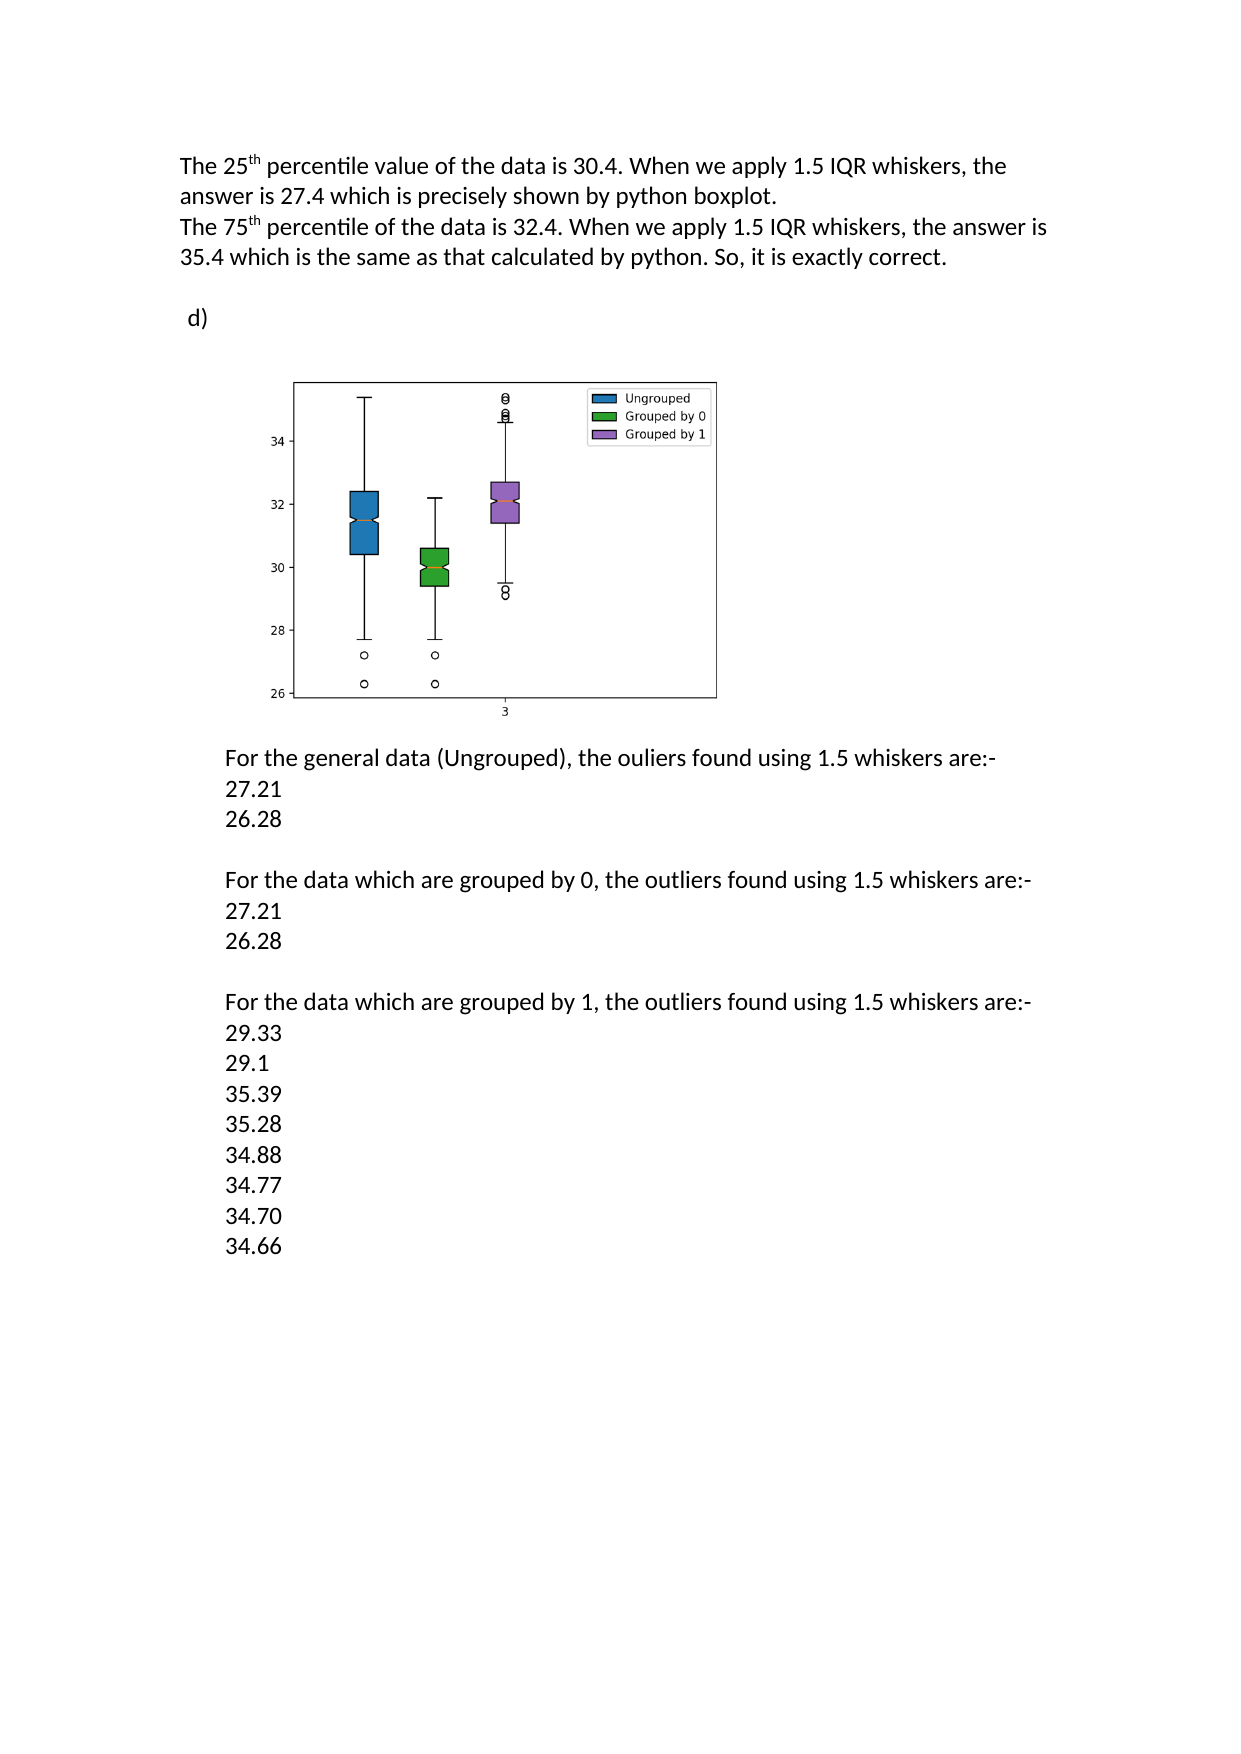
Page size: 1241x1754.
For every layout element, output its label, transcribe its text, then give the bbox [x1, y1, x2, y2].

list 29.33 [225, 1017, 1090, 1047]
list For the general data (Ungrouped), the ouliers found using 1.5 whiskers are:- [225, 742, 1090, 773]
list 34.70 [225, 1200, 1090, 1231]
list 26.28 [225, 925, 1090, 956]
list 34.88 [225, 1139, 1090, 1169]
list 27.21 [225, 773, 1090, 803]
list For the data which are grouped by 0, the outliers found using 1.5 whiskers are:- [225, 864, 1090, 895]
text The 75th percentile of the data is 32.4. When we apply 1.5 IQR whiskers, the answer is 35.4 which is the same as that calculated by python. So, it is exactly correct. [179, 211, 1090, 272]
list 26.28 [225, 803, 1090, 834]
text The 25th percentile value of the data is 30.4. When we apply 1.5 IQR whiskers, the answer is 27.4 which is precisely shown by python boxplot. [179, 150, 1090, 211]
list 35.39 [225, 1078, 1090, 1108]
list 34.66 [225, 1231, 1090, 1261]
list 27.21 [225, 895, 1090, 925]
list 29.1 [225, 1047, 1090, 1078]
list 35.28 [225, 1108, 1090, 1139]
list 34.77 [225, 1169, 1090, 1200]
picture [225, 333, 771, 743]
list For the data which are grouped by 1, the outliers found using 1.5 whiskers are:- [225, 986, 1090, 1017]
